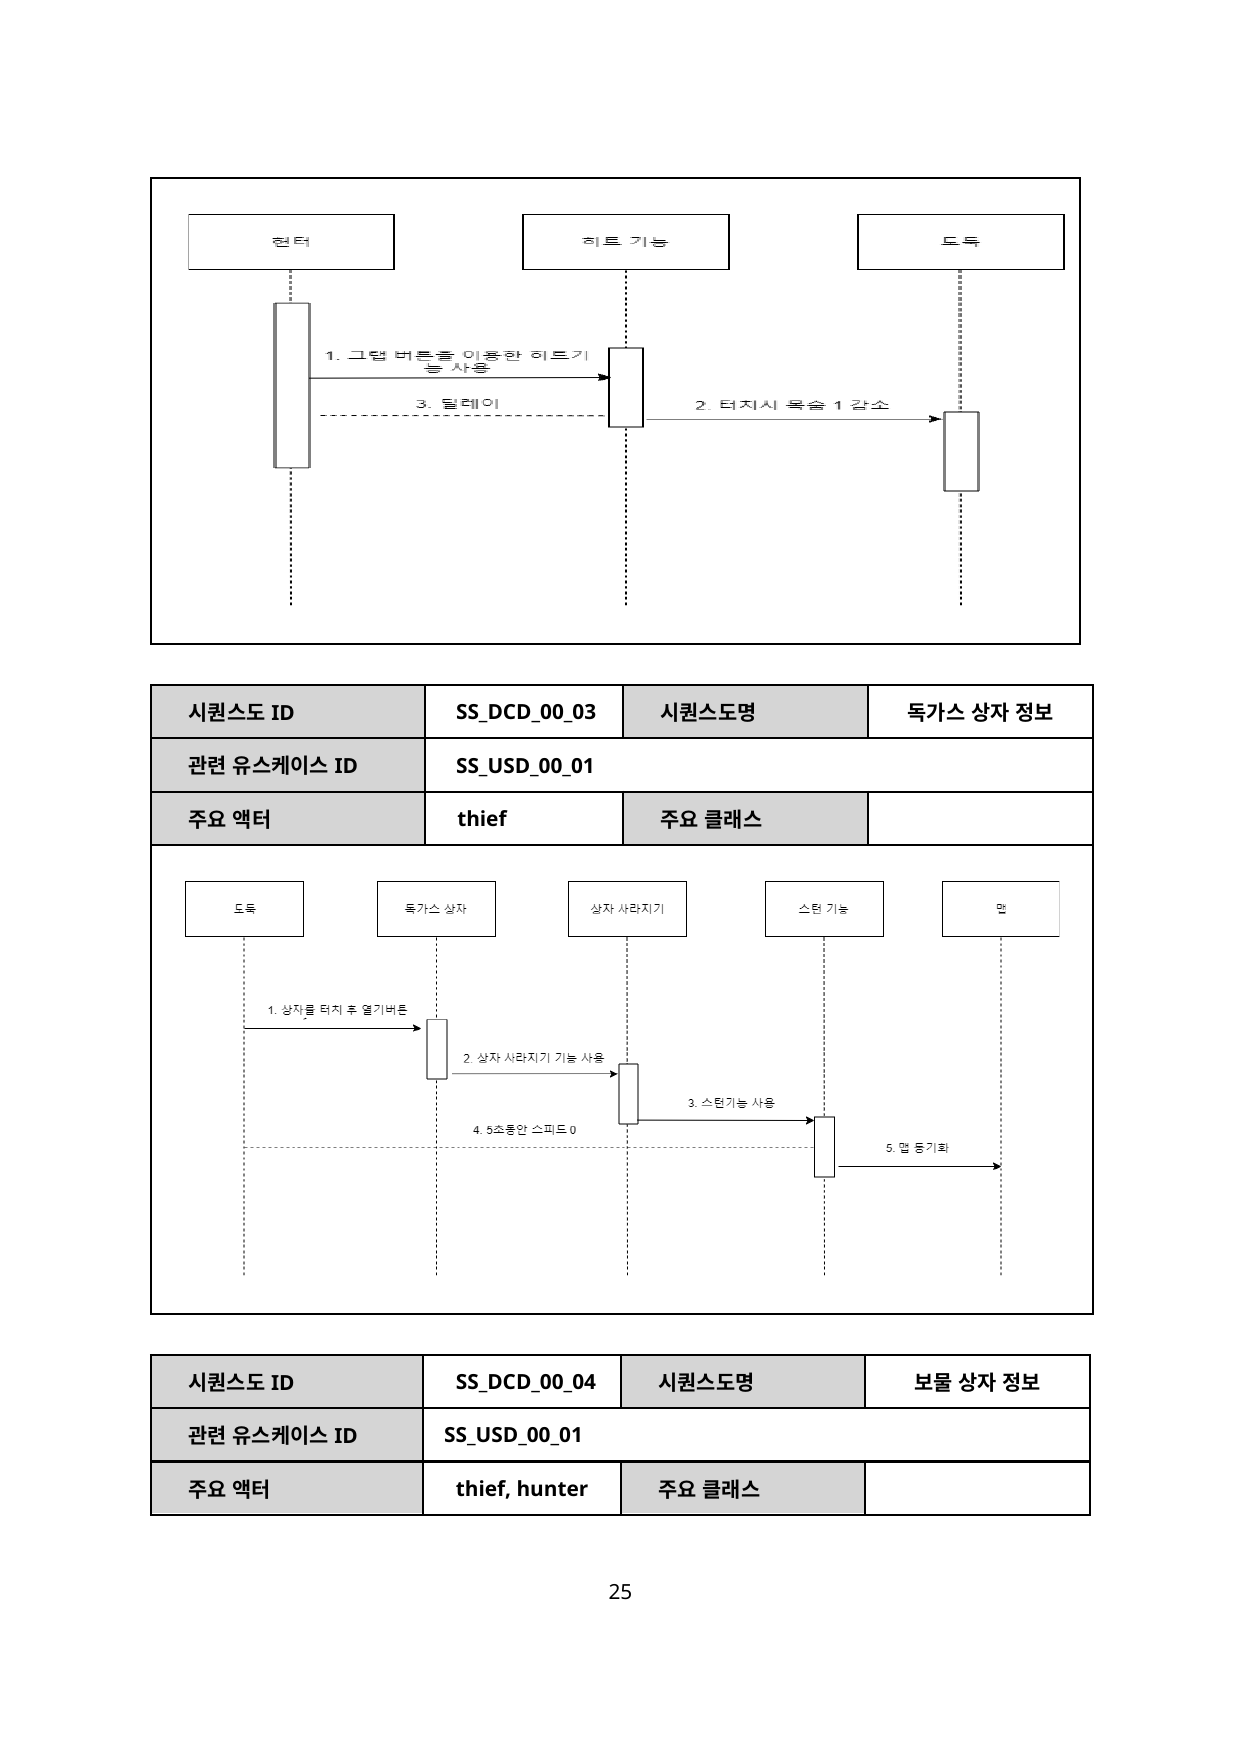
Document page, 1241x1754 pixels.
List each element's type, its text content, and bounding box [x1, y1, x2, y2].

table_cell [152, 846, 1092, 1313]
table_cell 주요 클래스 [622, 1463, 864, 1513]
table_cell SS_USD_00_01 [424, 1409, 1089, 1460]
picture [188, 214, 1065, 606]
table_header 시퀀스도명 [624, 686, 867, 737]
table_cell [866, 1463, 1089, 1513]
table_cell SS_USD_00_01 [426, 739, 1092, 791]
table_header 시퀀스도 ID [152, 686, 424, 737]
table_cell 관련 유스케이스 ID [152, 1409, 422, 1460]
table_header 독가스 상자 정보 [869, 686, 1092, 737]
table_cell [869, 793, 1092, 844]
picture [185, 881, 1060, 1276]
table_header SS_DCD_00_04 [424, 1356, 620, 1407]
table_cell 주요 액터 [152, 1463, 422, 1513]
table_cell 주요 액터 [152, 793, 424, 844]
table_cell 관련 유스케이스 ID [152, 739, 424, 791]
table_header 시퀀스도 ID [152, 1356, 422, 1407]
table_cell 주요 클래스 [624, 793, 867, 844]
table_cell thief, hunter [424, 1463, 620, 1513]
table_cell [152, 179, 1079, 643]
table_header SS_DCD_00_03 [426, 686, 622, 737]
table_header 시퀀스도명 [622, 1356, 864, 1407]
table_cell thief [426, 793, 622, 844]
table_header 보물 상자 정보 [866, 1356, 1089, 1407]
